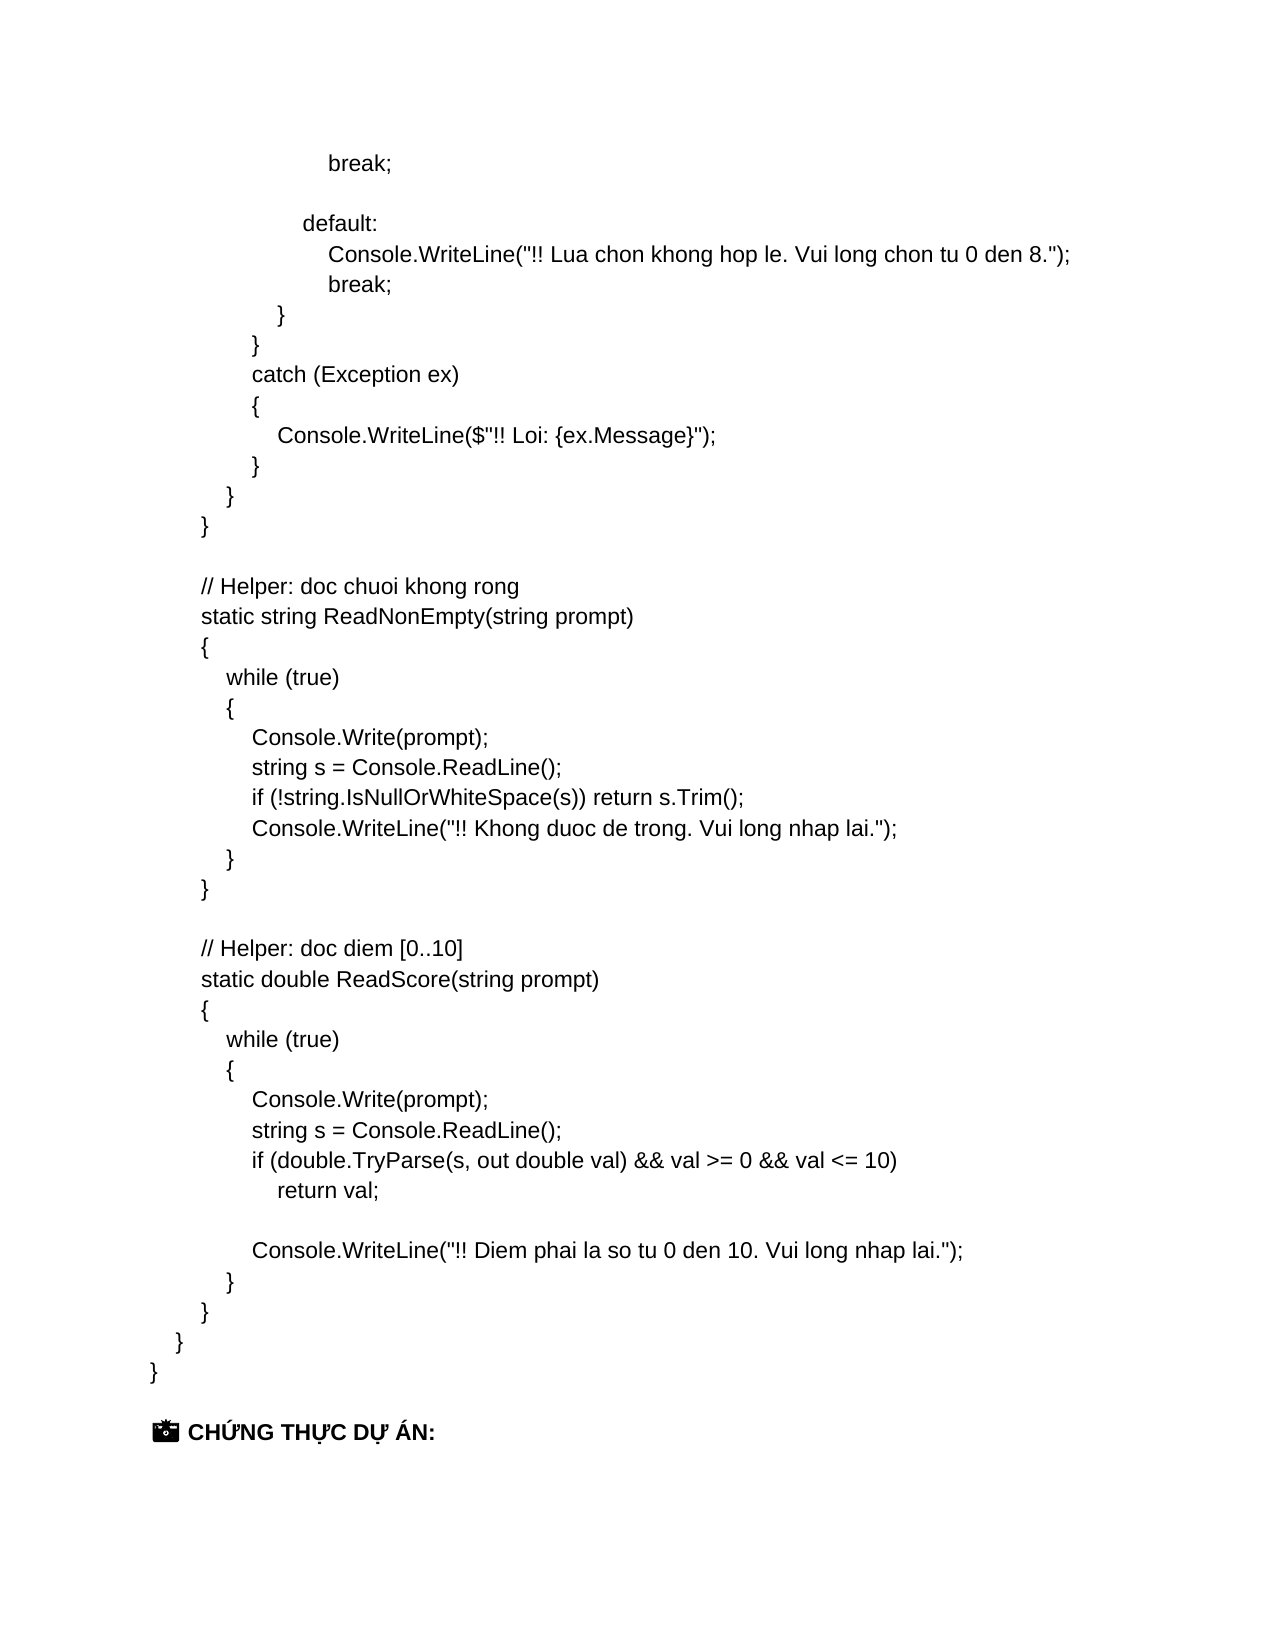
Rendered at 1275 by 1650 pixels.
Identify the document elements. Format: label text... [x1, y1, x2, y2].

text if (double.TryParse(s, out double val) && val >= 0 && val <= 10) [150, 1147, 1125, 1173]
text } [150, 875, 1125, 901]
text Console.WriteLine("!! Lua chon khong hop le. Vui long chon tu 0 den 8."); [150, 241, 1125, 267]
text } [150, 331, 1125, 358]
text { [150, 392, 1125, 418]
text // Helper: doc diem [0..10] [150, 935, 1125, 962]
text default: [150, 210, 1125, 237]
text break; [150, 150, 1125, 176]
text } [150, 1298, 1125, 1324]
text } [150, 482, 1125, 509]
text catch (Exception ex) [150, 361, 1125, 388]
text if (!string.IsNullOrWhiteSpace(s)) return s.Trim(); [150, 784, 1125, 811]
text Console.WriteLine($"!! Loi: {ex.Message}"); [150, 422, 1125, 448]
text } [150, 1328, 1125, 1354]
text } [150, 845, 1125, 871]
text { [150, 633, 1125, 660]
text static double ReadScore(string prompt) [150, 966, 1125, 992]
text break; [150, 271, 1125, 297]
text while (true) [150, 663, 1125, 690]
text { [150, 1056, 1125, 1083]
text } [150, 512, 1125, 539]
text string s = Console.ReadLine(); [150, 754, 1125, 781]
text Console.WriteLine("!! Khong duoc de trong. Vui long nhap lai."); [150, 814, 1125, 841]
text Console.WriteLine("!! Diem phai la so tu 0 den 10. Vui long nhap lai."); [150, 1237, 1125, 1264]
text Console.Write(prompt); [150, 724, 1125, 750]
text { [150, 996, 1125, 1022]
text 📸 CHỨNG THỰC DỰ ÁN: [150, 1419, 1125, 1445]
text // Helper: doc chuoi khong rong [150, 573, 1125, 599]
text } [150, 1358, 1125, 1385]
text return val; [150, 1177, 1125, 1203]
text } [150, 1268, 1125, 1294]
text { [150, 694, 1125, 720]
text string s = Console.ReadLine(); [150, 1117, 1125, 1143]
text } [150, 301, 1125, 327]
text Console.Write(prompt); [150, 1086, 1125, 1113]
text } [150, 452, 1125, 478]
text static string ReadNonEmpty(string prompt) [150, 603, 1125, 629]
text while (true) [150, 1026, 1125, 1052]
